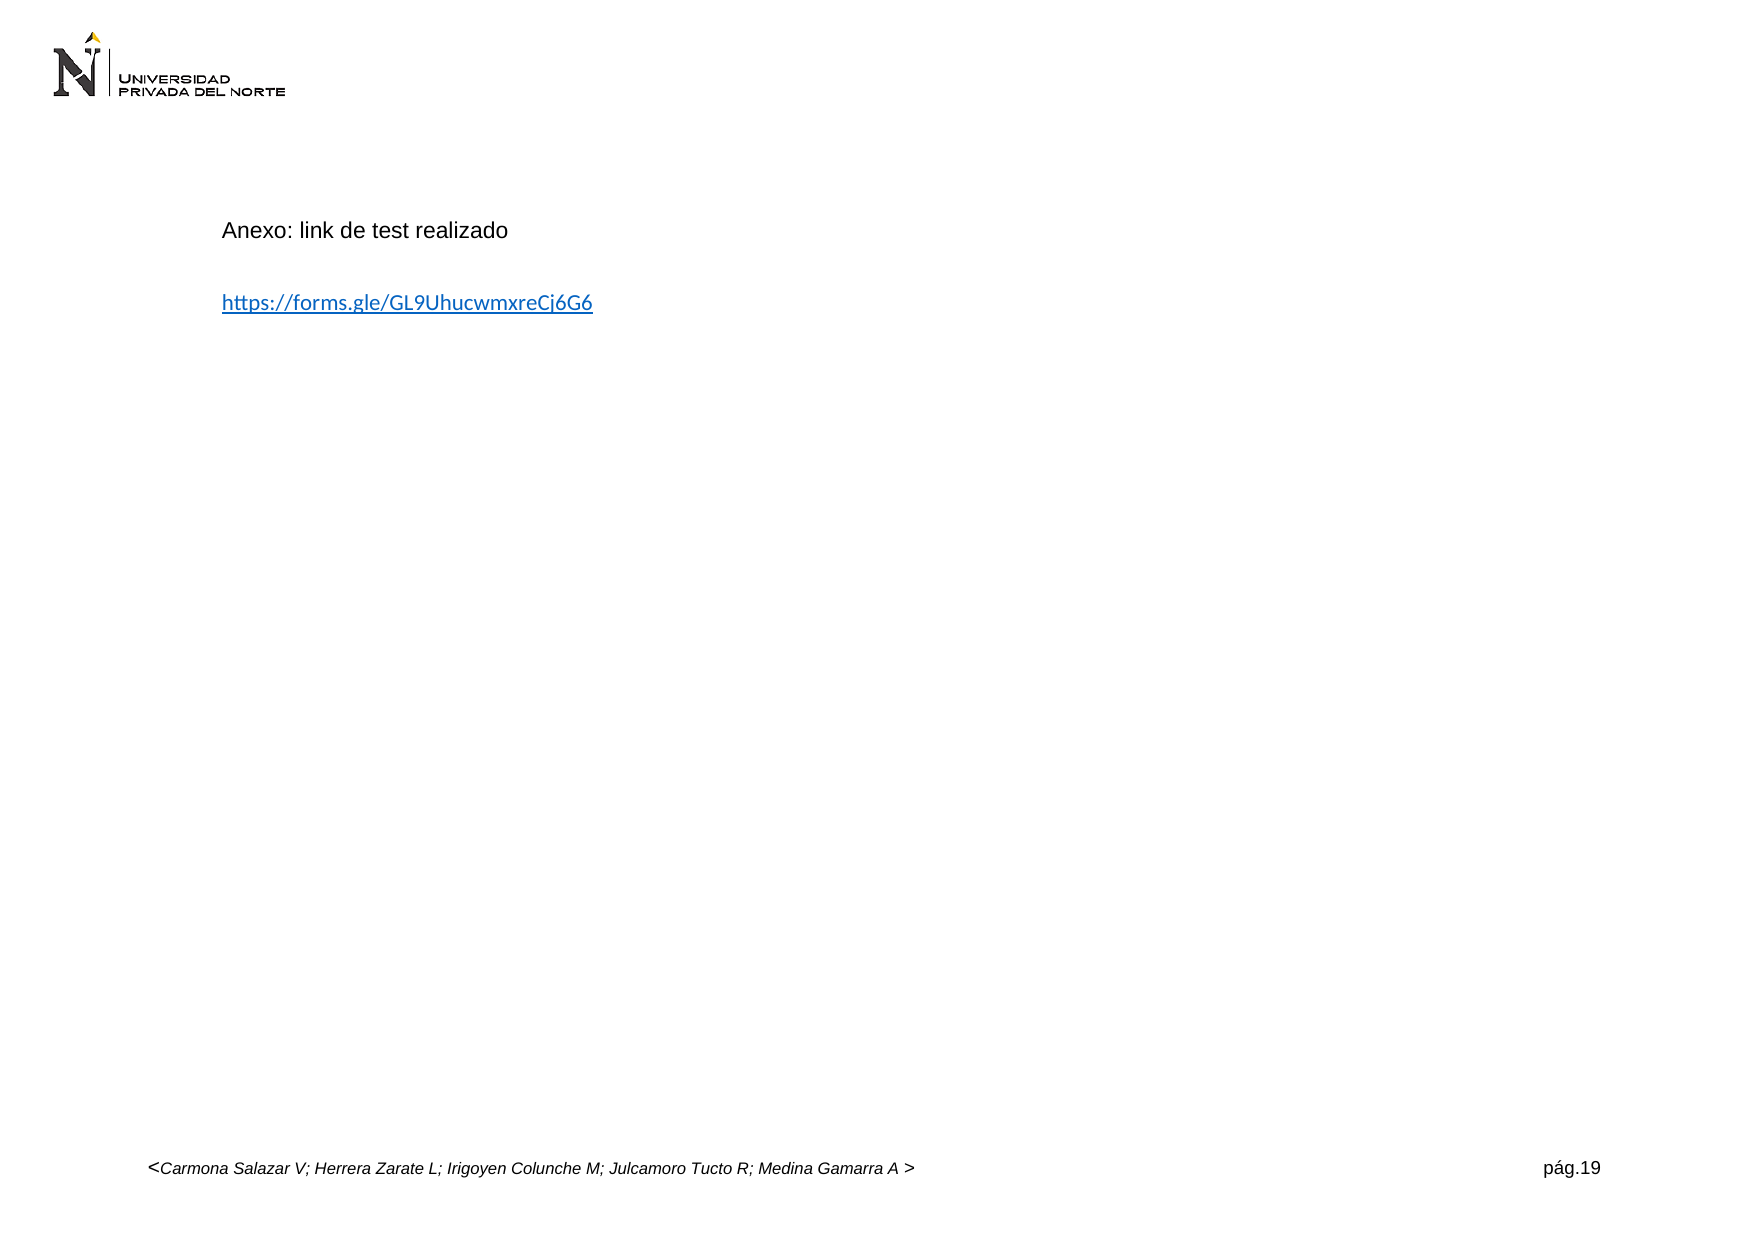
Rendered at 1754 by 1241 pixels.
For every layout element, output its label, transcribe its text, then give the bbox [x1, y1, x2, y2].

text https://forms.gle/GL9UhucwmxreCj6G6 [222, 288, 1636, 316]
picture [50, 32, 288, 100]
text Anexo: link de test realizado [222, 217, 1636, 243]
